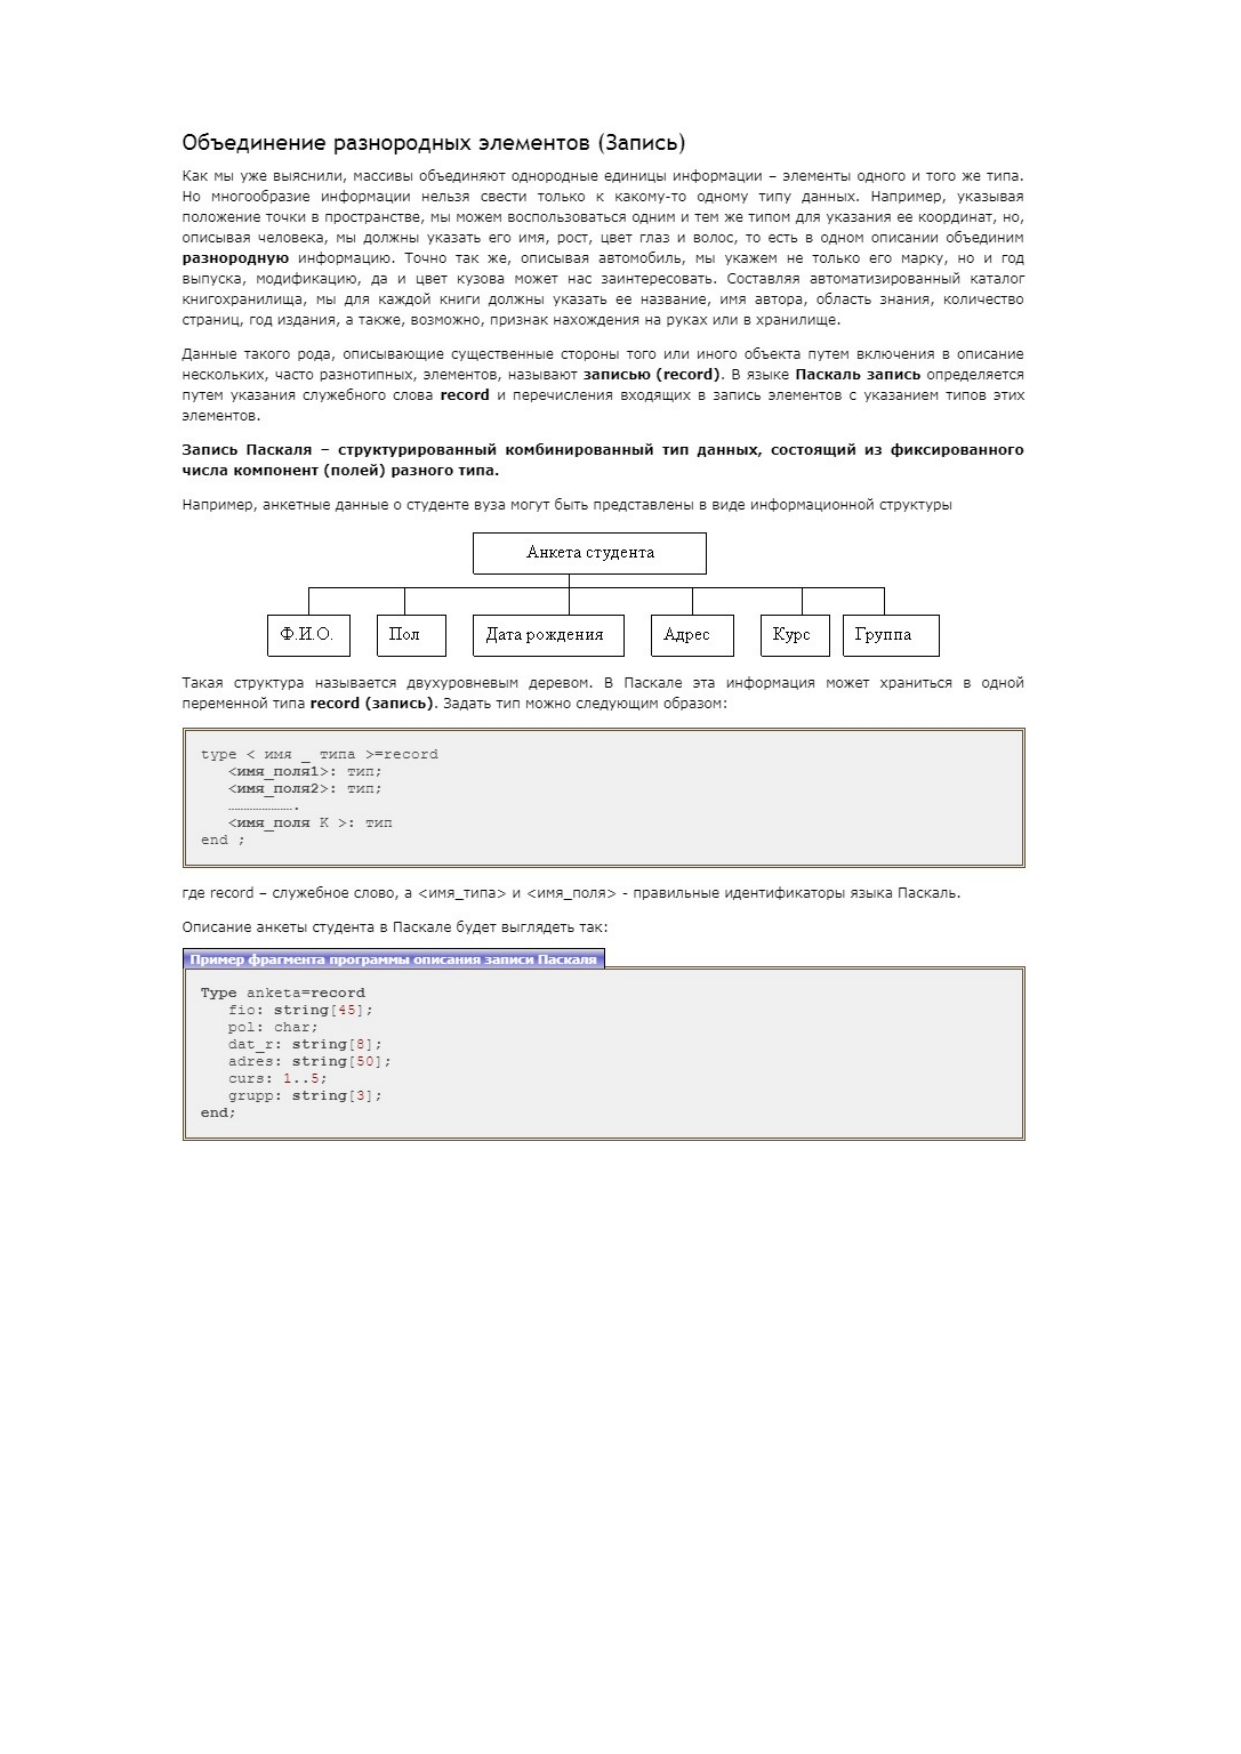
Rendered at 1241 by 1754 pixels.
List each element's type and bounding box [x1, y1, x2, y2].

picture [177, 118, 1037, 1149]
